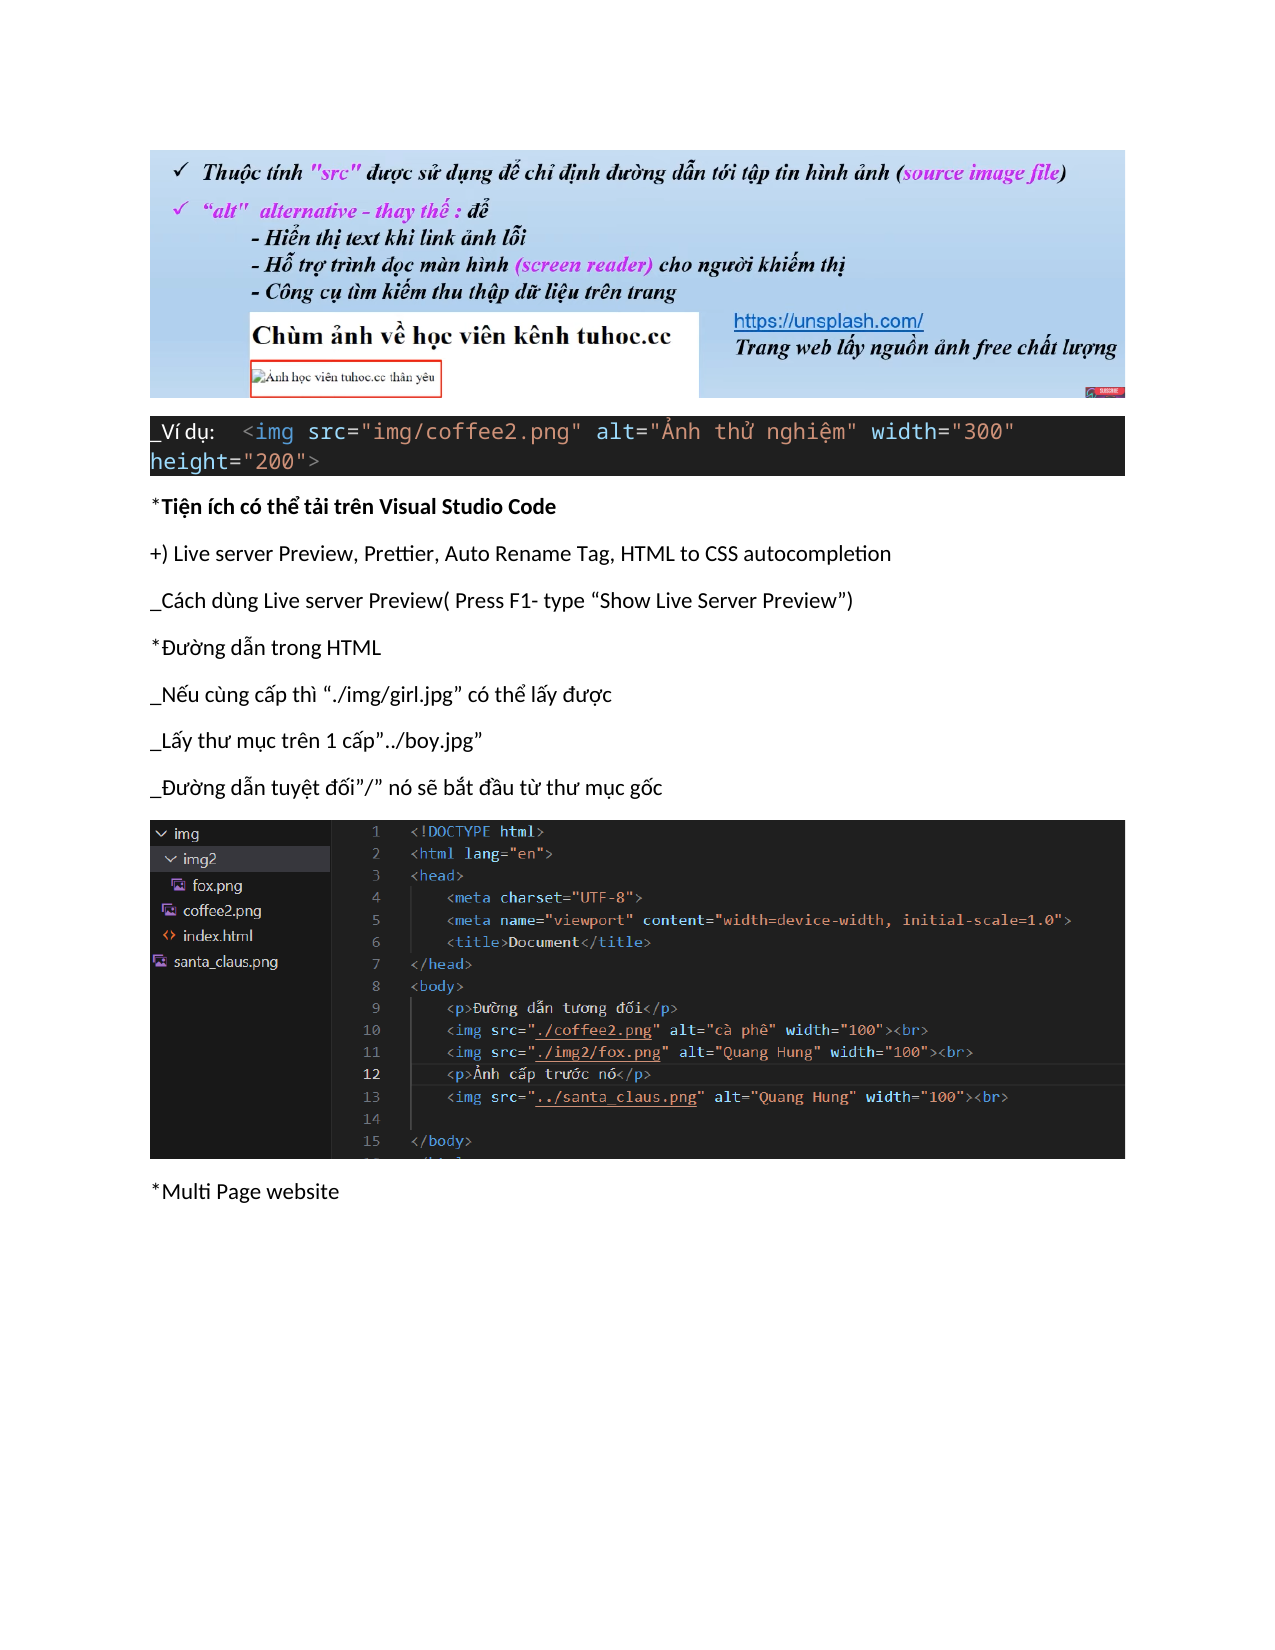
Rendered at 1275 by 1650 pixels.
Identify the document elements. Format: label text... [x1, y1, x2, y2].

picture [150, 150, 1125, 398]
text _Lấy thư mục trên 1 cấp”../boy.jpg” [150, 727, 1125, 755]
text *Đường dẫn trong HTML [150, 633, 1125, 661]
text _Nếu cùng cấp thì “./img/girl.jpg” có thể lấy được [150, 680, 1125, 708]
picture [150, 820, 1125, 1159]
text *Tiện ích có thể tải trên Visual Studio Code [150, 492, 1125, 520]
text _Đường dẫn tuyệt đối”/” nó sẽ bắt đầu từ thư mục gốc [150, 773, 1125, 802]
text +) Live server Preview, Prettier, Auto Rename Tag, HTML to CSS autocompletion [150, 539, 1125, 567]
text *Multi Page website [150, 1177, 1125, 1206]
text _Cách dùng Live server Preview( Press F1- type “Show Live Server Preview”) [150, 586, 1125, 614]
text _Ví dụ: <img src="img/coffee2.png" alt="Ảnh thử nghiệm" width="300" height="200"> [150, 416, 1125, 476]
